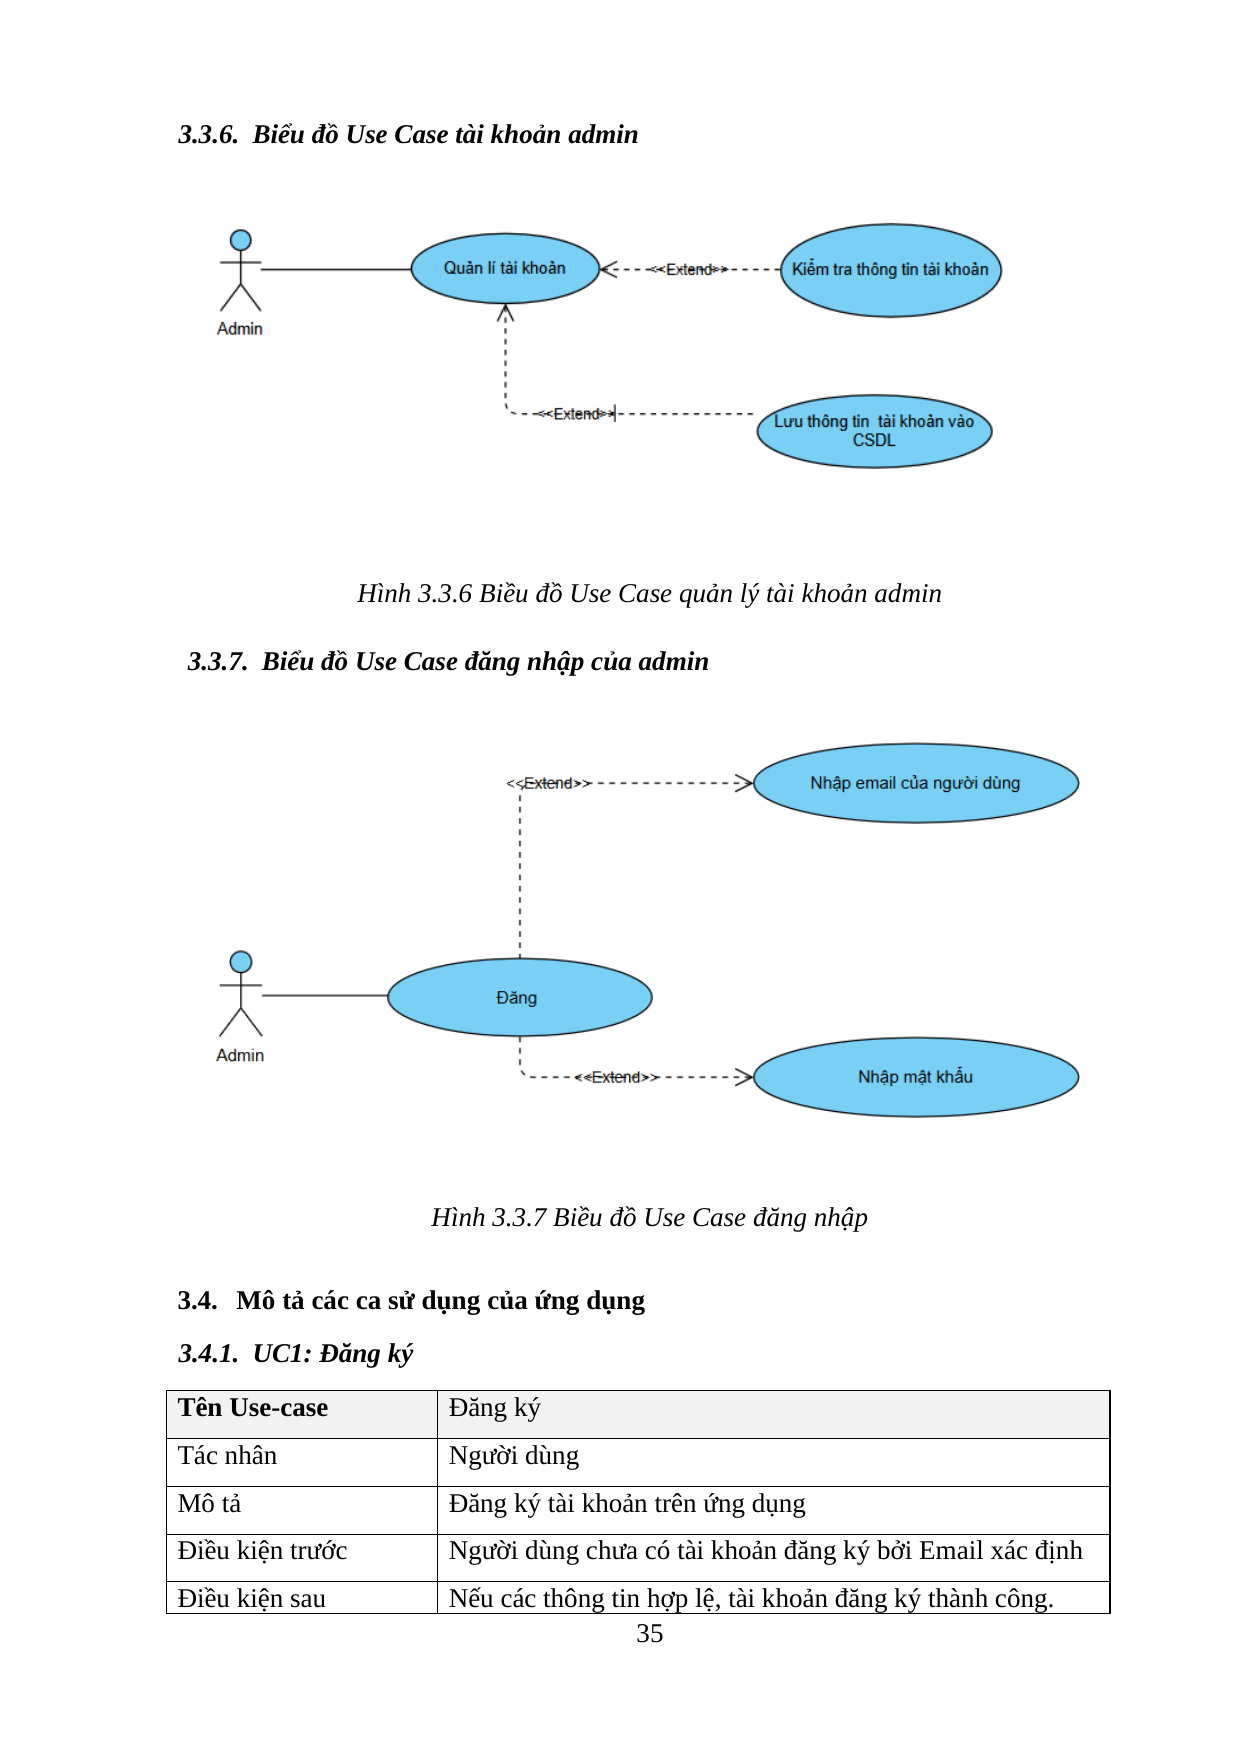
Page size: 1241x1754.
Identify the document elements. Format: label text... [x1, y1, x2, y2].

table_header Tên Use-case [167, 1391, 437, 1438]
subtitle Biểu đồ Use Case tài khoản admin [178, 118, 1122, 149]
picture [177, 713, 1123, 1154]
table_cell Đăng ký tài khoản trên ứng dụng [438, 1487, 1109, 1533]
text Hình 3.3.7 Biều đồ Use Case đăng nhập [177, 1201, 1122, 1232]
table_cell Người dùng [438, 1439, 1109, 1486]
subtitle UC1: Đăng ký [178, 1337, 1122, 1368]
text Hình 3.3.6 Biều đồ Use Case quản lý tài khoản admin [177, 577, 1122, 608]
table_cell Điều kiện trước [167, 1535, 437, 1581]
table_cell Điều kiện sau [167, 1582, 437, 1613]
subtitle Biểu đồ Use Case đăng nhập của admin [188, 645, 1122, 676]
table_header Đăng ký [438, 1391, 1109, 1438]
table_cell Người dùng chưa có tài khoản đăng ký bởi Email xác định [438, 1535, 1109, 1581]
picture [177, 171, 1123, 545]
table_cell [438, 1582, 1109, 1613]
table_cell Mô tả [167, 1487, 437, 1533]
subtitle Mô tả các ca sử dụng của ứng dụng [177, 1284, 1122, 1316]
table_cell Tác nhân [167, 1439, 437, 1486]
